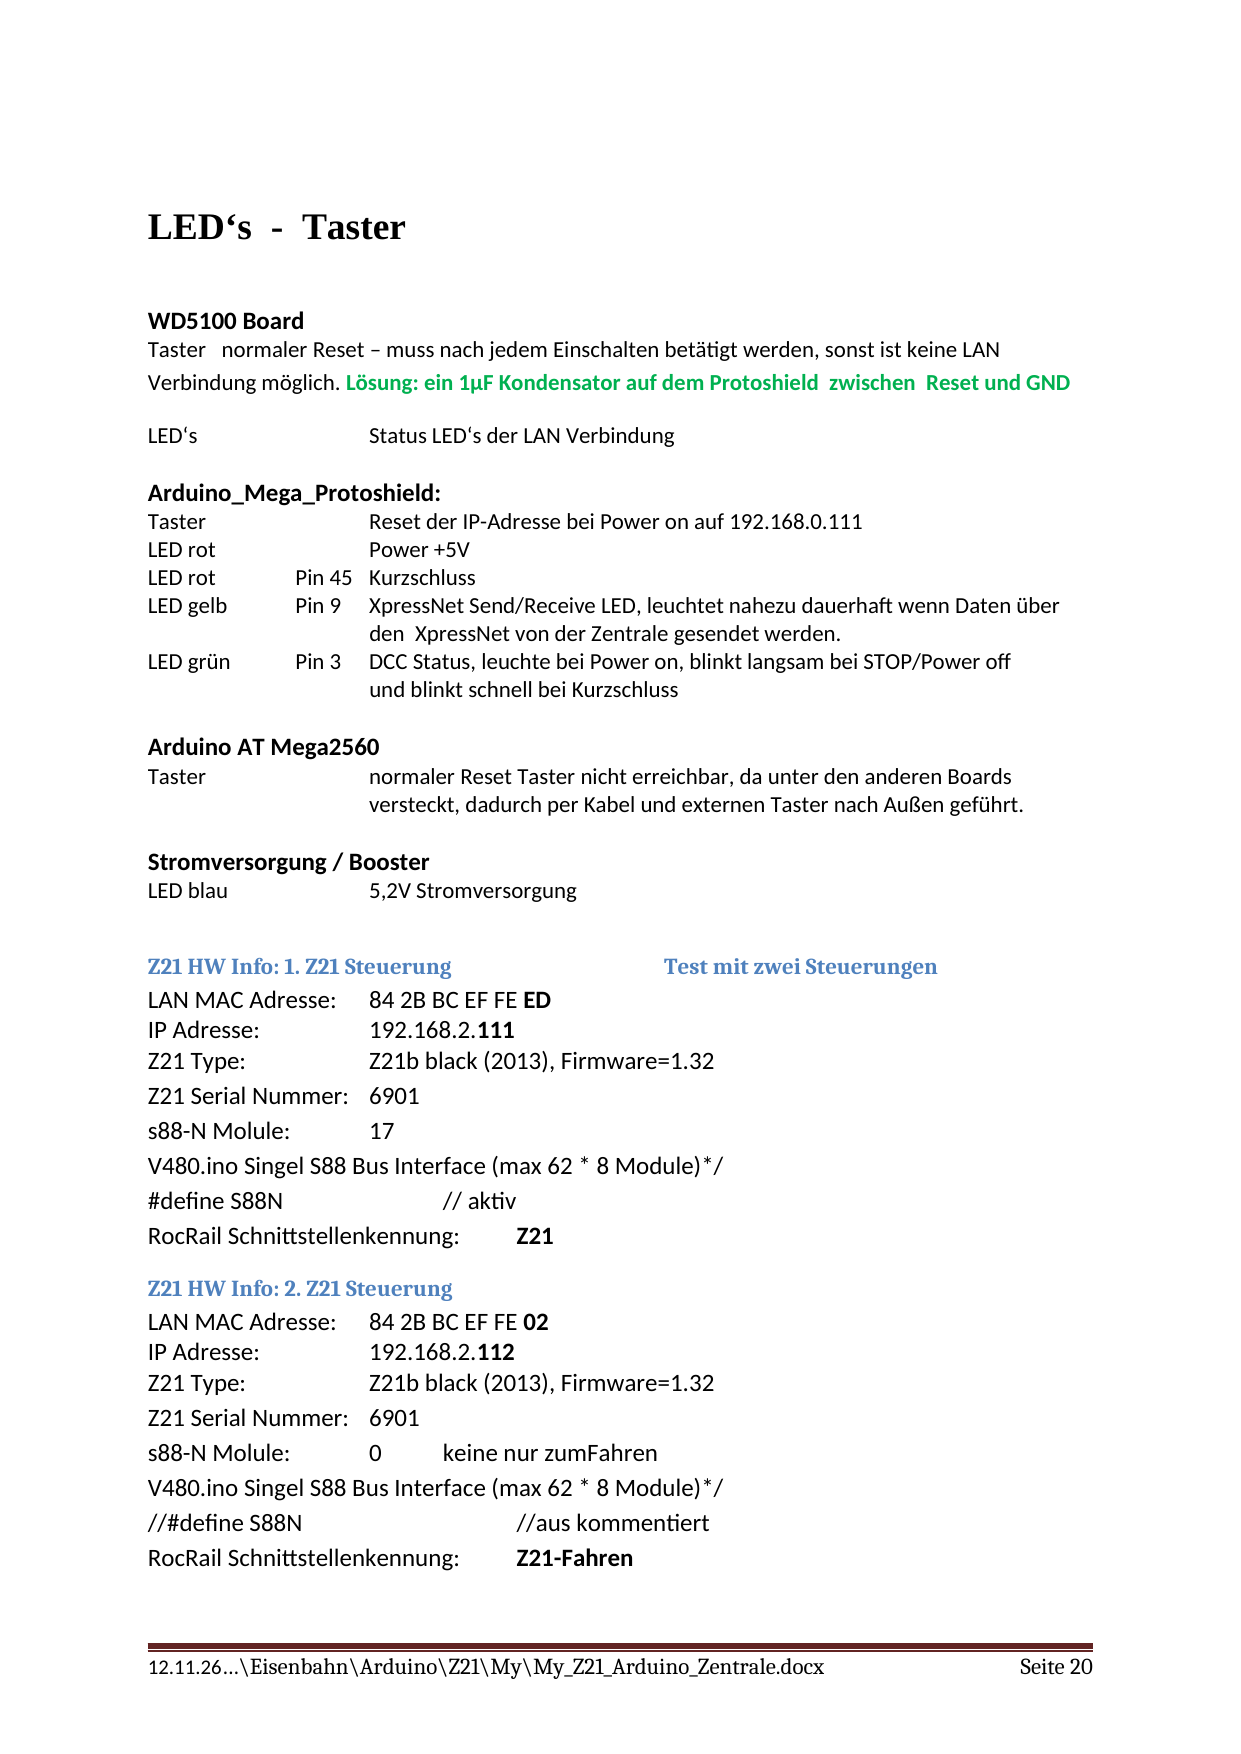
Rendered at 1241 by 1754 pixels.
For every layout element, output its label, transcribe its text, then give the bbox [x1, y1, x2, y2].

text LED‘s Status LED‘s der LAN Verbindung [148, 421, 1093, 449]
text Arduino AT Mega2560 [148, 732, 1093, 762]
text LED rot Power +5V LED rot Pin 45 Kurzschluss LED gelb Pin 9 XpressNet Send/Receive LED, leuchtet nahezu dauerhaft wenn Daten über den XpressNet von der Zentrale gesendet werden. LED grün Pin 3 DCC Status, leuchte bei Power on, blinkt langsam bei STOP/Power off und blinkt schnell bei Kurzschluss [148, 535, 1093, 703]
text Z21 Type: Z21b black (2013), Firmware=1.32 Z21 Serial Nummer: 6901 s88-N Molule: 17 V480.ino Singel S88 Bus Interface (max 62 * 8 Module)*/ #define S88N // aktiv RocRail Schnittstellenkennung: Z21 [148, 1045, 1093, 1250]
subtitle Z21 HW Info: 2. Z21 Steuerung [148, 1276, 1093, 1302]
text LAN MAC Adresse: 84 2B BC EF FE 02 [148, 1306, 1093, 1336]
subtitle LED‘s - Taster [148, 205, 1093, 248]
text IP Adresse: 192.168.2.111 [148, 1014, 1093, 1045]
text Taster Reset der IP-Adresse bei Power on auf 192.168.0.111 [148, 507, 1093, 535]
text WD5100 Board [148, 305, 1093, 336]
text Stromversorgung / Booster [148, 846, 1093, 877]
text Arduino_Mega_Protoshield: [148, 477, 1093, 507]
text Taster normaler Reset – muss nach jedem Einschalten betätigt werden, sonst ist keine LAN Verbindung möglich. Lösung: ein 1µF Kondensator auf dem Protoshield zwischen Reset und GND [148, 336, 1093, 396]
text Taster normaler Reset Taster nicht erreichbar, da unter den anderen Boards versteckt, dadurch per Kabel und externen Taster nach Außen geführt. [148, 762, 1093, 818]
text LED blau 5,2V Stromversorgung [148, 877, 1093, 905]
text LAN MAC Adresse: 84 2B BC EF FE ED [148, 984, 1093, 1014]
subtitle Z21 HW Info: 1. Z21 Steuerung Test mit zwei Steuerungen [148, 953, 1093, 980]
text Z21 Type: Z21b black (2013), Firmware=1.32 Z21 Serial Nummer: 6901 s88-N Molule: 0 keine nur zumFahren V480.ino Singel S88 Bus Interface (max 62 * 8 Module)*/ //#define S88N //aus kommentiert RocRail Schnittstellenkennung: Z21-Fahren [148, 1367, 1093, 1572]
text IP Adresse: 192.168.2.112 [148, 1336, 1093, 1367]
